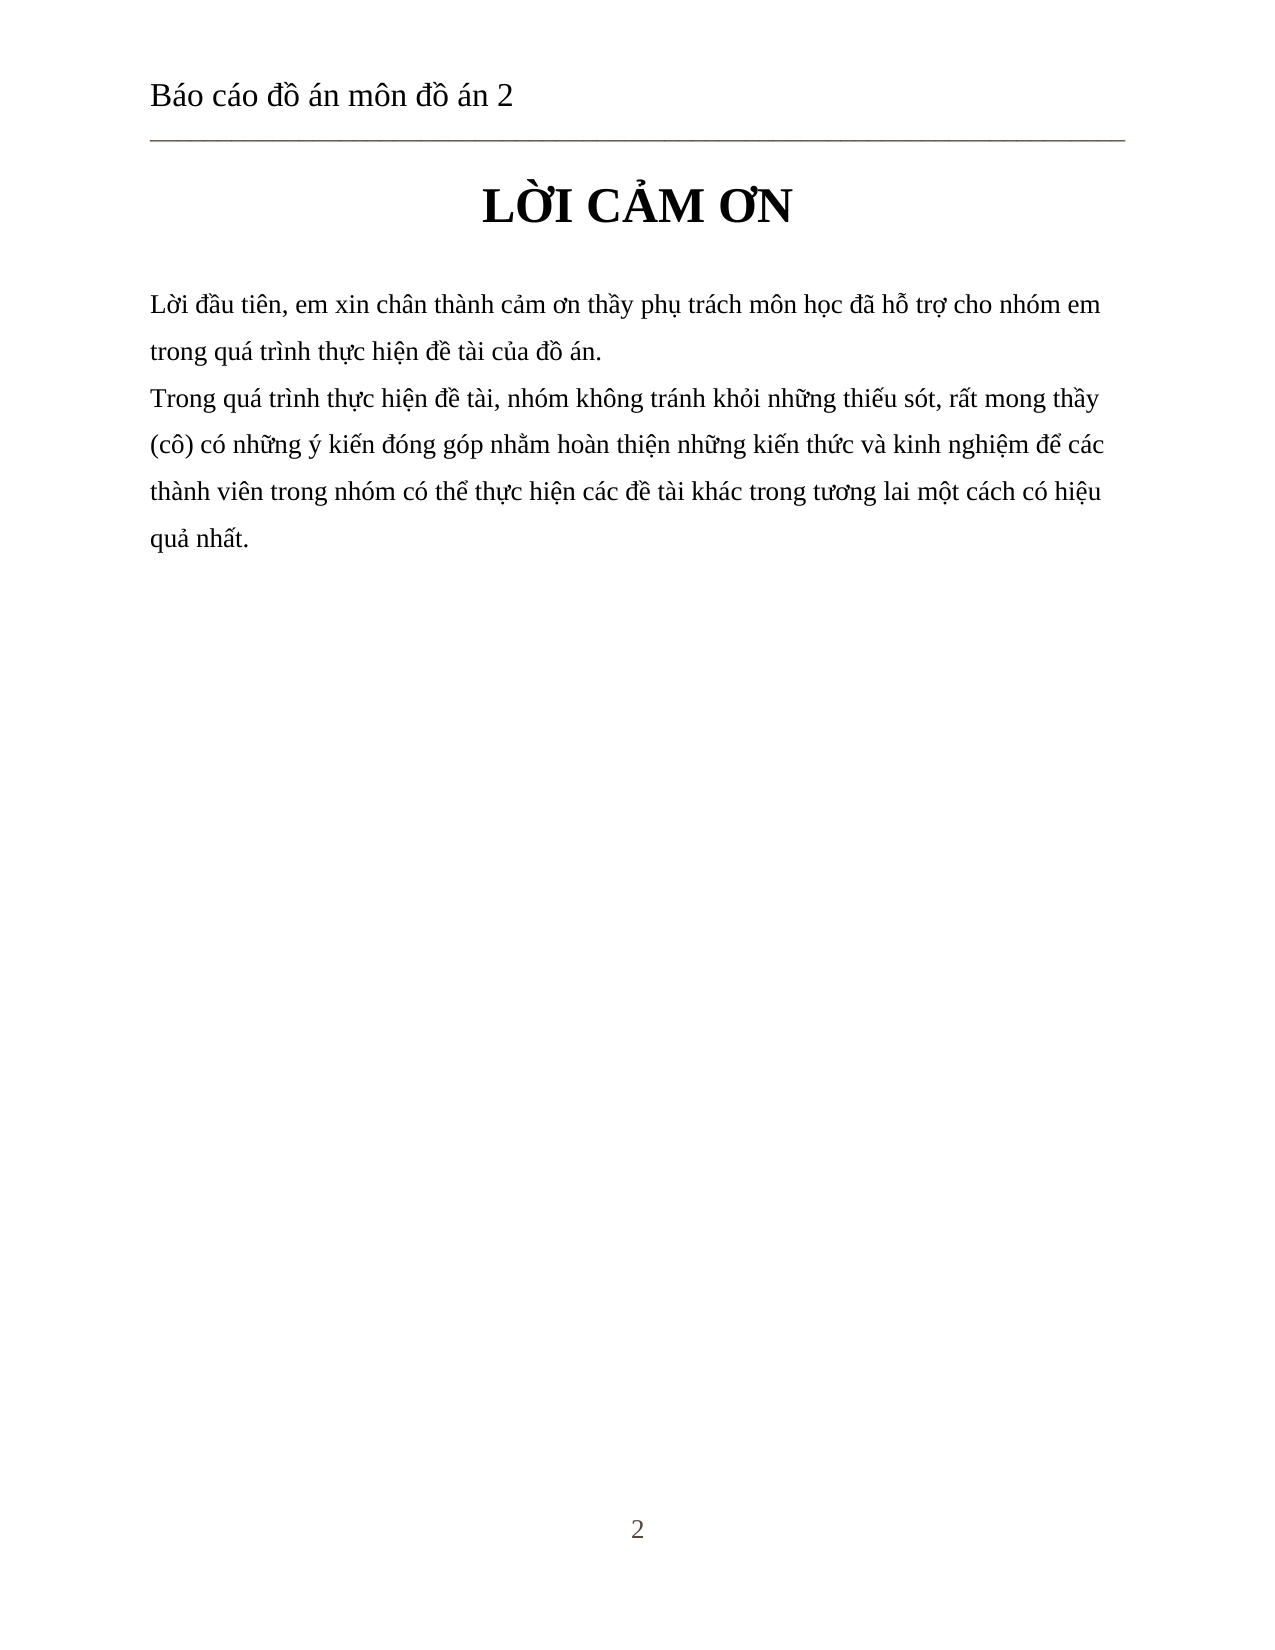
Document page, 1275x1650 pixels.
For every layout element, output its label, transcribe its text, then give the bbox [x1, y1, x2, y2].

text Trong quá trình thực hiện đề tài, nhóm không tránh khỏi những thiếu sót, rất mong thầy (cô) có những ý kiến đóng góp nhằm hoàn thiện những kiến thức và kinh nghiệm để các thành viên trong nhóm có thể thực hiện các đề tài khác trong tương lai một cách có hiệu quả nhất. [150, 382, 1125, 553]
text Lời đầu tiên, em xin chân thành cảm ơn thầy phụ trách môn học đã hỗ trợ cho nhóm em trong quá trình thực hiện đề tài của đồ án. [150, 288, 1125, 366]
text LỜI CẢM ƠN [150, 176, 1125, 233]
